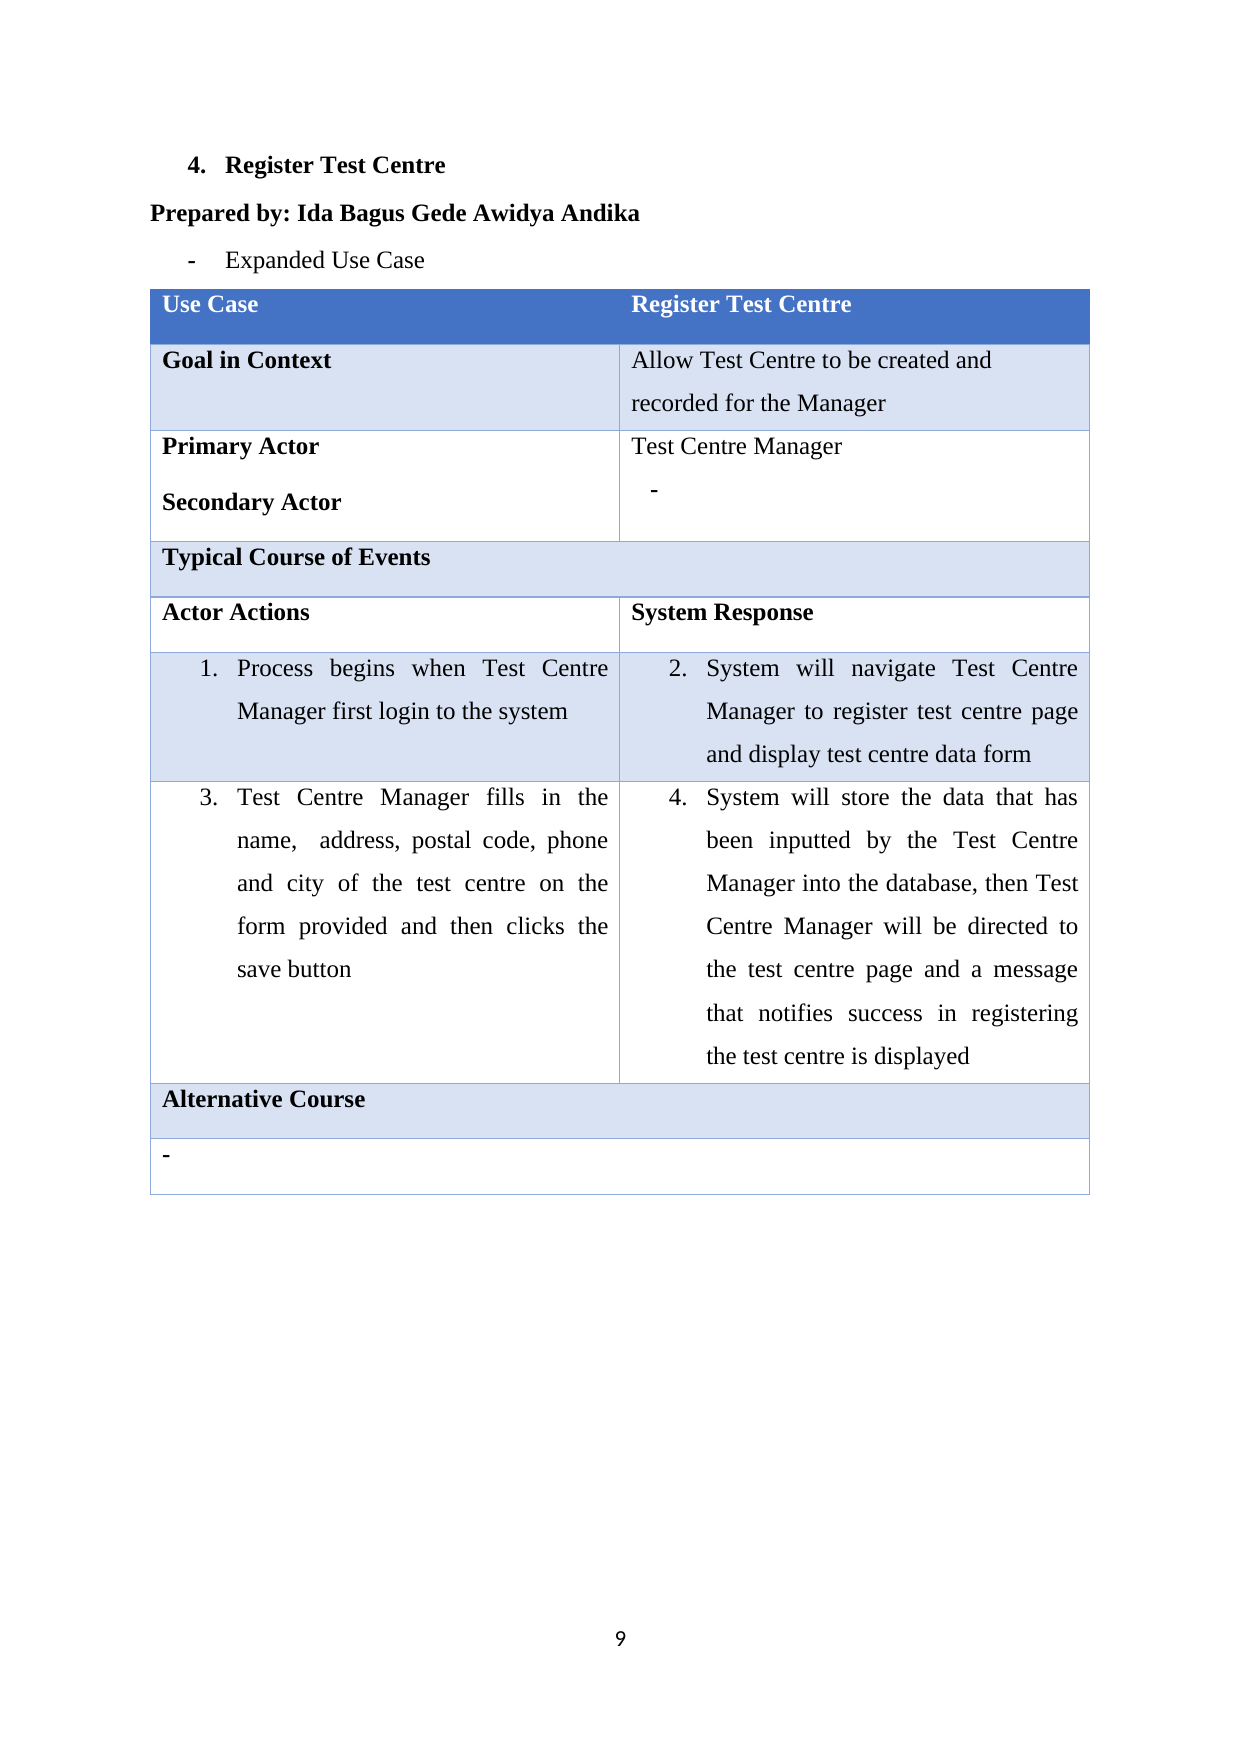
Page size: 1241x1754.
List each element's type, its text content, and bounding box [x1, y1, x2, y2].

table_cell Allow Test Centre to be created and recorded for the Manager [620, 345, 1089, 430]
table_header Register Test Centre [620, 290, 1089, 344]
text Prepared by: Ida Bagus Gede Awidya Andika [150, 198, 1090, 226]
table_cell Primary Actor Secondary Actor [151, 431, 619, 541]
table_cell System will navigate Test Centre Manager to register test centre page and display test centre data form [620, 653, 1089, 781]
table_cell Typical Course of Events [151, 542, 1089, 596]
table_cell - [151, 1139, 1089, 1193]
table_cell Alternative Course [151, 1084, 1089, 1138]
table_cell System Response [620, 598, 1089, 652]
list Expanded Use Case [187, 245, 1090, 274]
table_cell System will store the data that has been inputted by the Test Centre Manager into the database, then Test Centre Manager will be directed to the test centre page and a message that notifies success in registering the test centre is displayed [620, 782, 1089, 1083]
table_cell Goal in Context [151, 345, 619, 430]
table_header Use Case [151, 290, 619, 344]
table_cell Test Centre Manager - [620, 431, 1089, 541]
table_cell Process begins when Test Centre Manager first login to the system [151, 653, 619, 781]
table_cell Actor Actions [151, 598, 619, 652]
list Register Test Centre [187, 150, 1090, 179]
table_cell Test Centre Manager fills in the name, address, postal code, phone and city of the test centre on the form provided and then clicks the save button [151, 782, 619, 1083]
